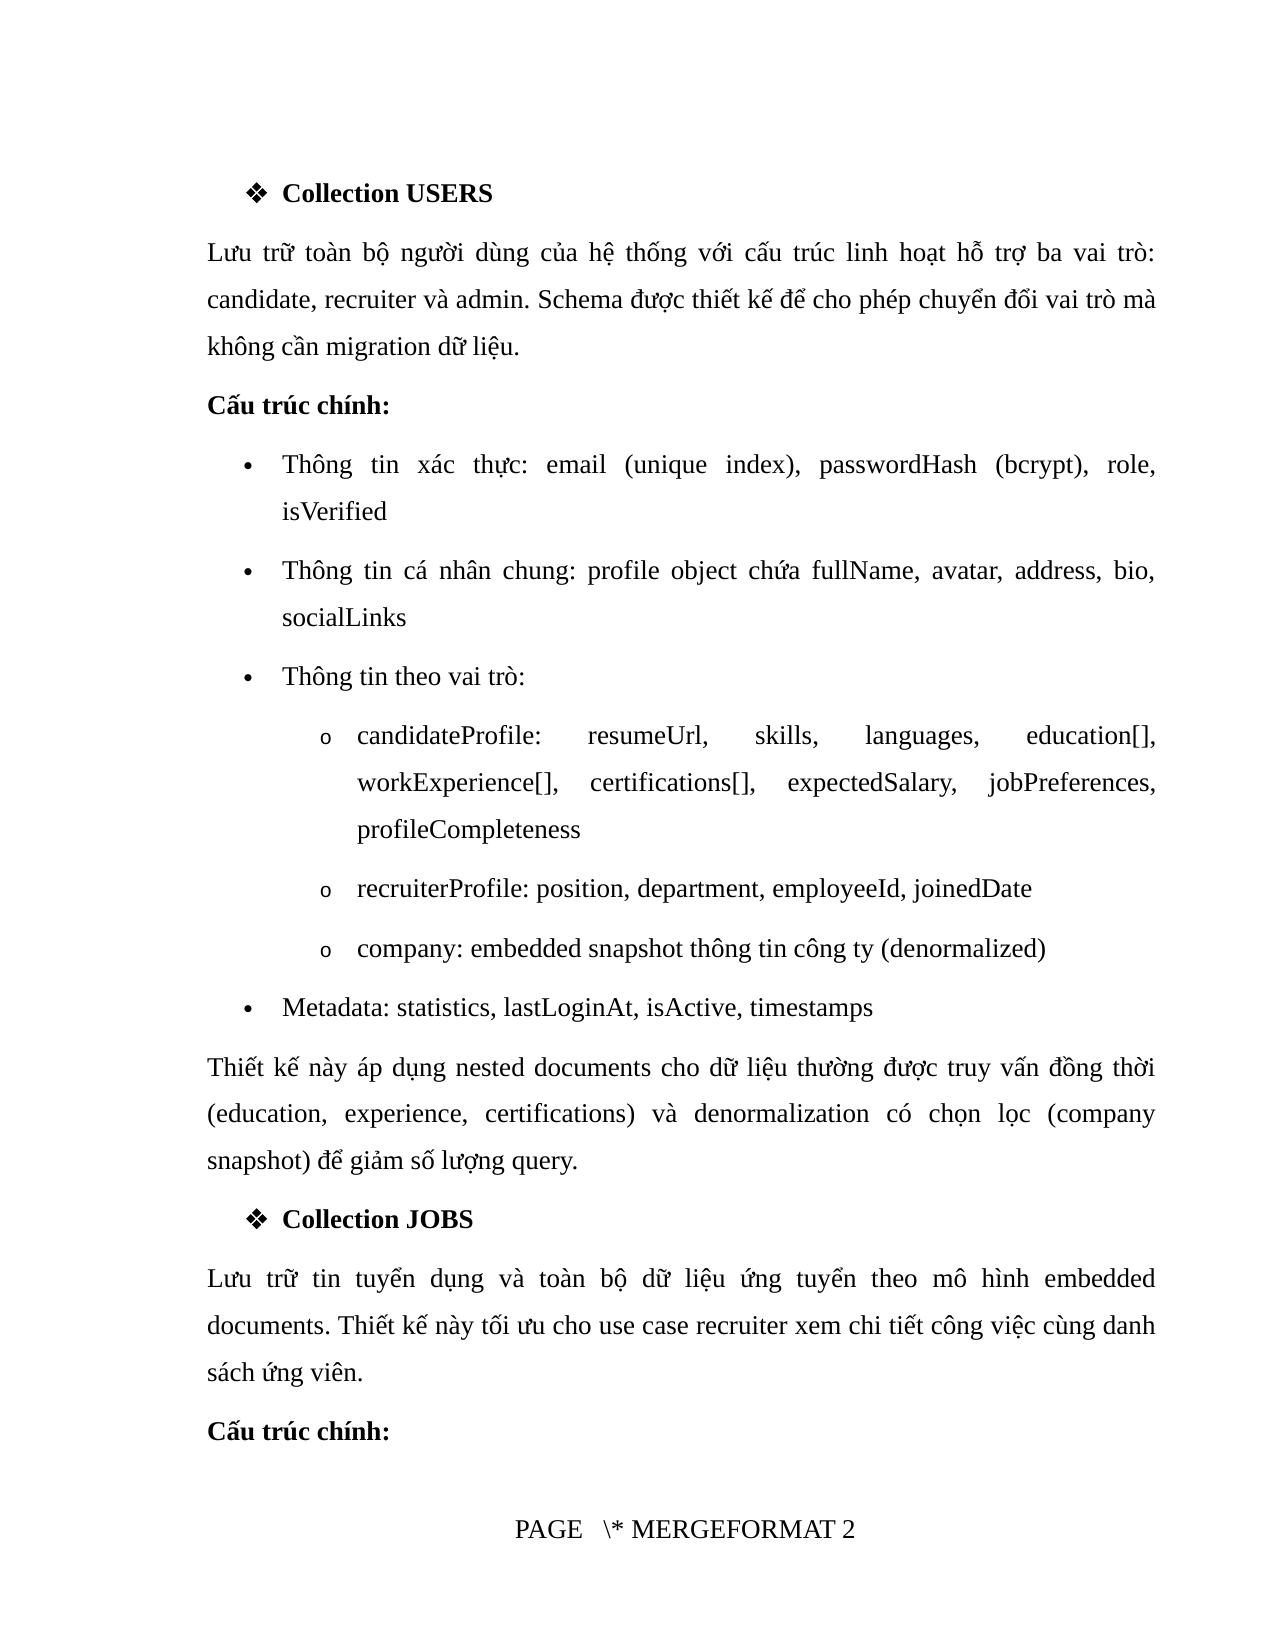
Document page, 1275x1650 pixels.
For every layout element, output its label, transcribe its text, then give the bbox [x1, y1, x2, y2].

list Collection JOBS [244, 1203, 1157, 1234]
text Lưu trữ tin tuyển dụng và toàn bộ dữ liệu ứng tuyển theo mô hình embedded documents. Thiết kế này tối ưu cho use case recruiter xem chi tiết công việc cùng danh sách ứng viên. [207, 1263, 1157, 1387]
list Thông tin theo vai trò: [244, 660, 1157, 691]
list Metadata: statistics, lastLoginAt, isActive, timestamps [244, 992, 1157, 1023]
text Thiết kế này áp dụng nested documents cho dữ liệu thường được truy vấn đồng thời (education, experience, certifications) và denormalization có chọn lọc (company snapshot) để giảm số lượng query. [207, 1051, 1157, 1175]
text Cấu trúc chính: [207, 1415, 1157, 1446]
list recruiterProfile: position, department, employeeId, joinedDate [319, 872, 1157, 903]
list Thông tin cá nhân chung: profile object chứa fullName, avatar, address, bio, socialLinks [244, 554, 1157, 632]
list Thông tin xác thực: email (unique index), passwordHash (bcrypt), role, isVerified [244, 448, 1157, 526]
text Cấu trúc chính: [207, 389, 1157, 420]
list candidateProfile: resumeUrl, skills, languages, education[], workExperience[], certifications[], expectedSalary, jobPreferences, profileCompleteness [319, 719, 1157, 844]
list company: embedded snapshot thông tin công ty (denormalized) [319, 932, 1157, 963]
text Lưu trữ toàn bộ người dùng của hệ thống với cấu trúc linh hoạt hỗ trợ ba vai trò: candidate, recruiter và admin. Schema được thiết kế để cho phép chuyển đổi vai trò mà không cần migration dữ liệu. [207, 237, 1157, 361]
list Collection USERS [244, 177, 1157, 208]
